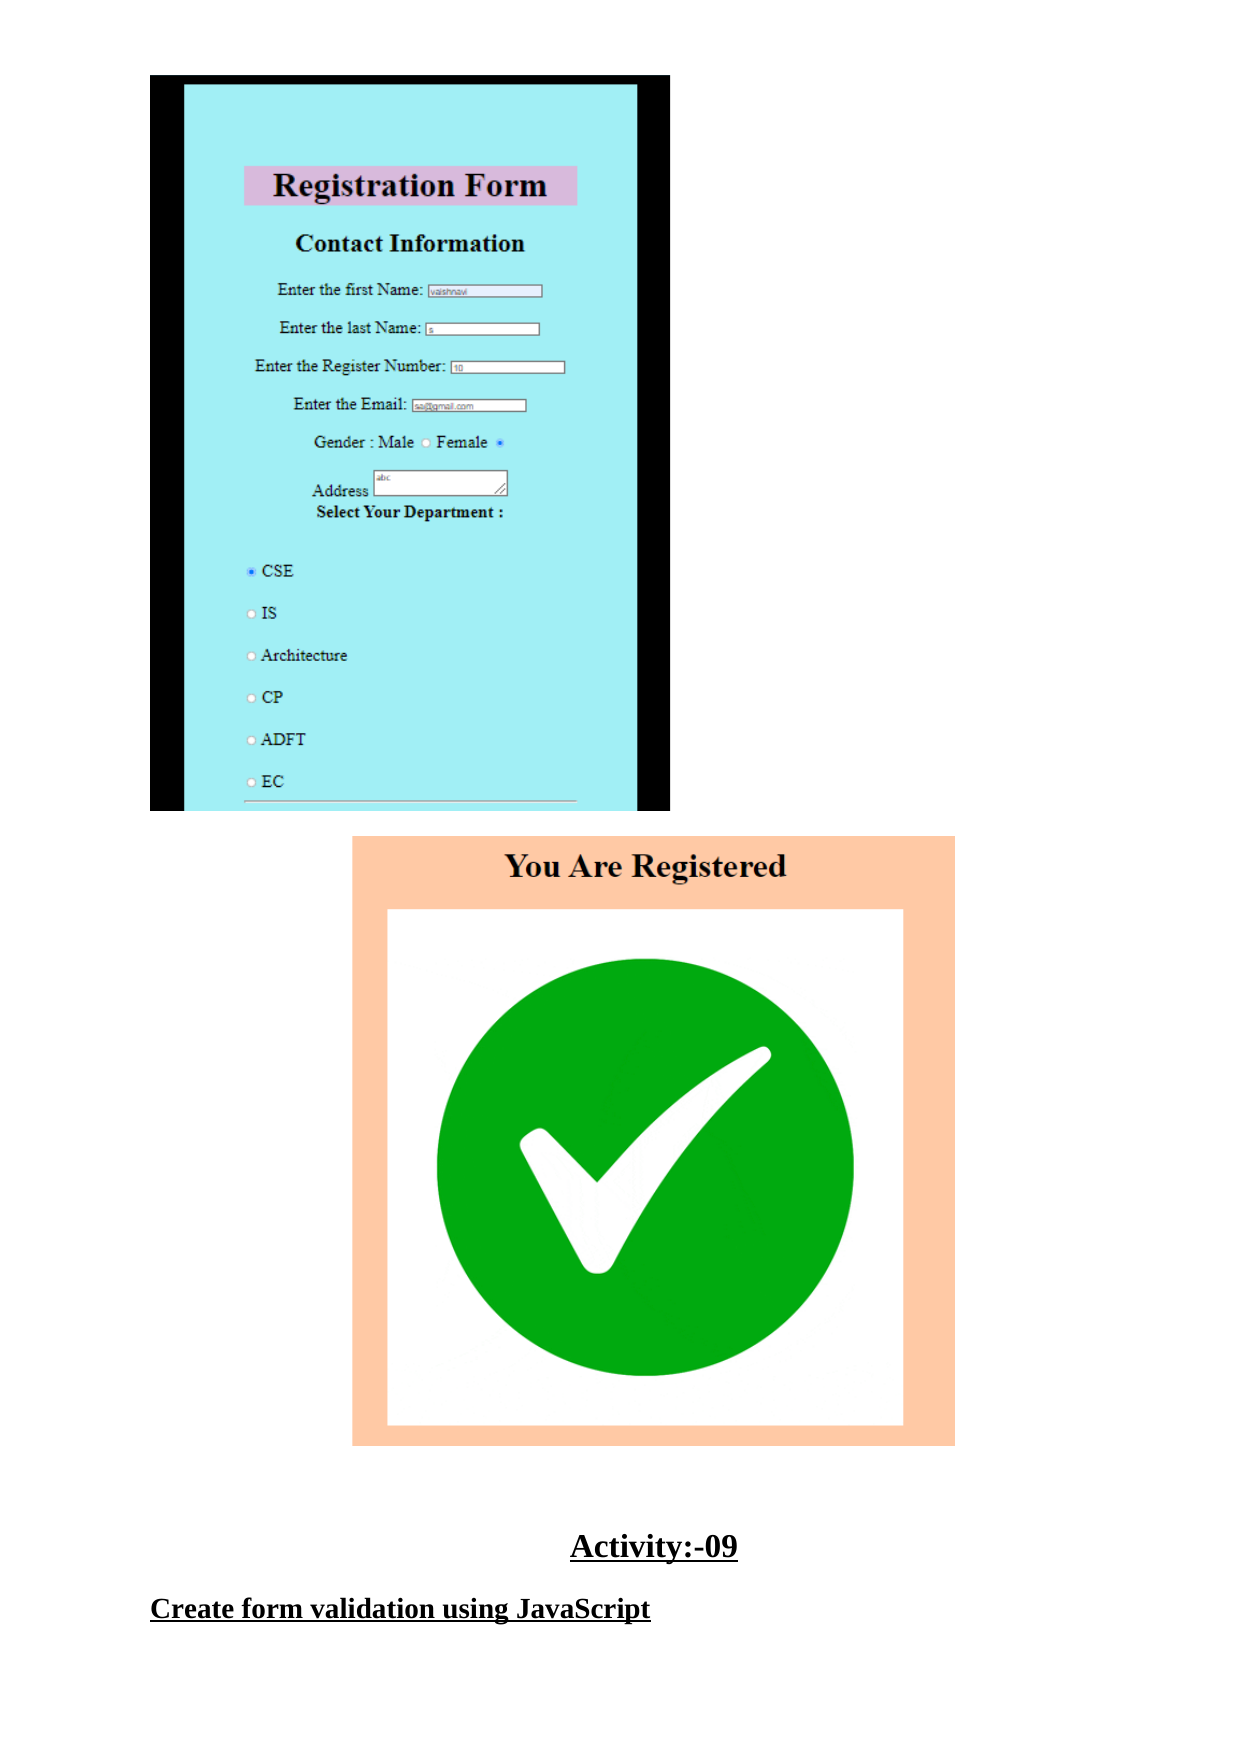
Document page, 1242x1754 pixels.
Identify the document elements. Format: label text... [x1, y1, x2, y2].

picture [150, 75, 671, 811]
picture [352, 836, 955, 1446]
text Create form validation using JavaScript [150, 1591, 1157, 1625]
text Activity:-09 [150, 1526, 1157, 1565]
